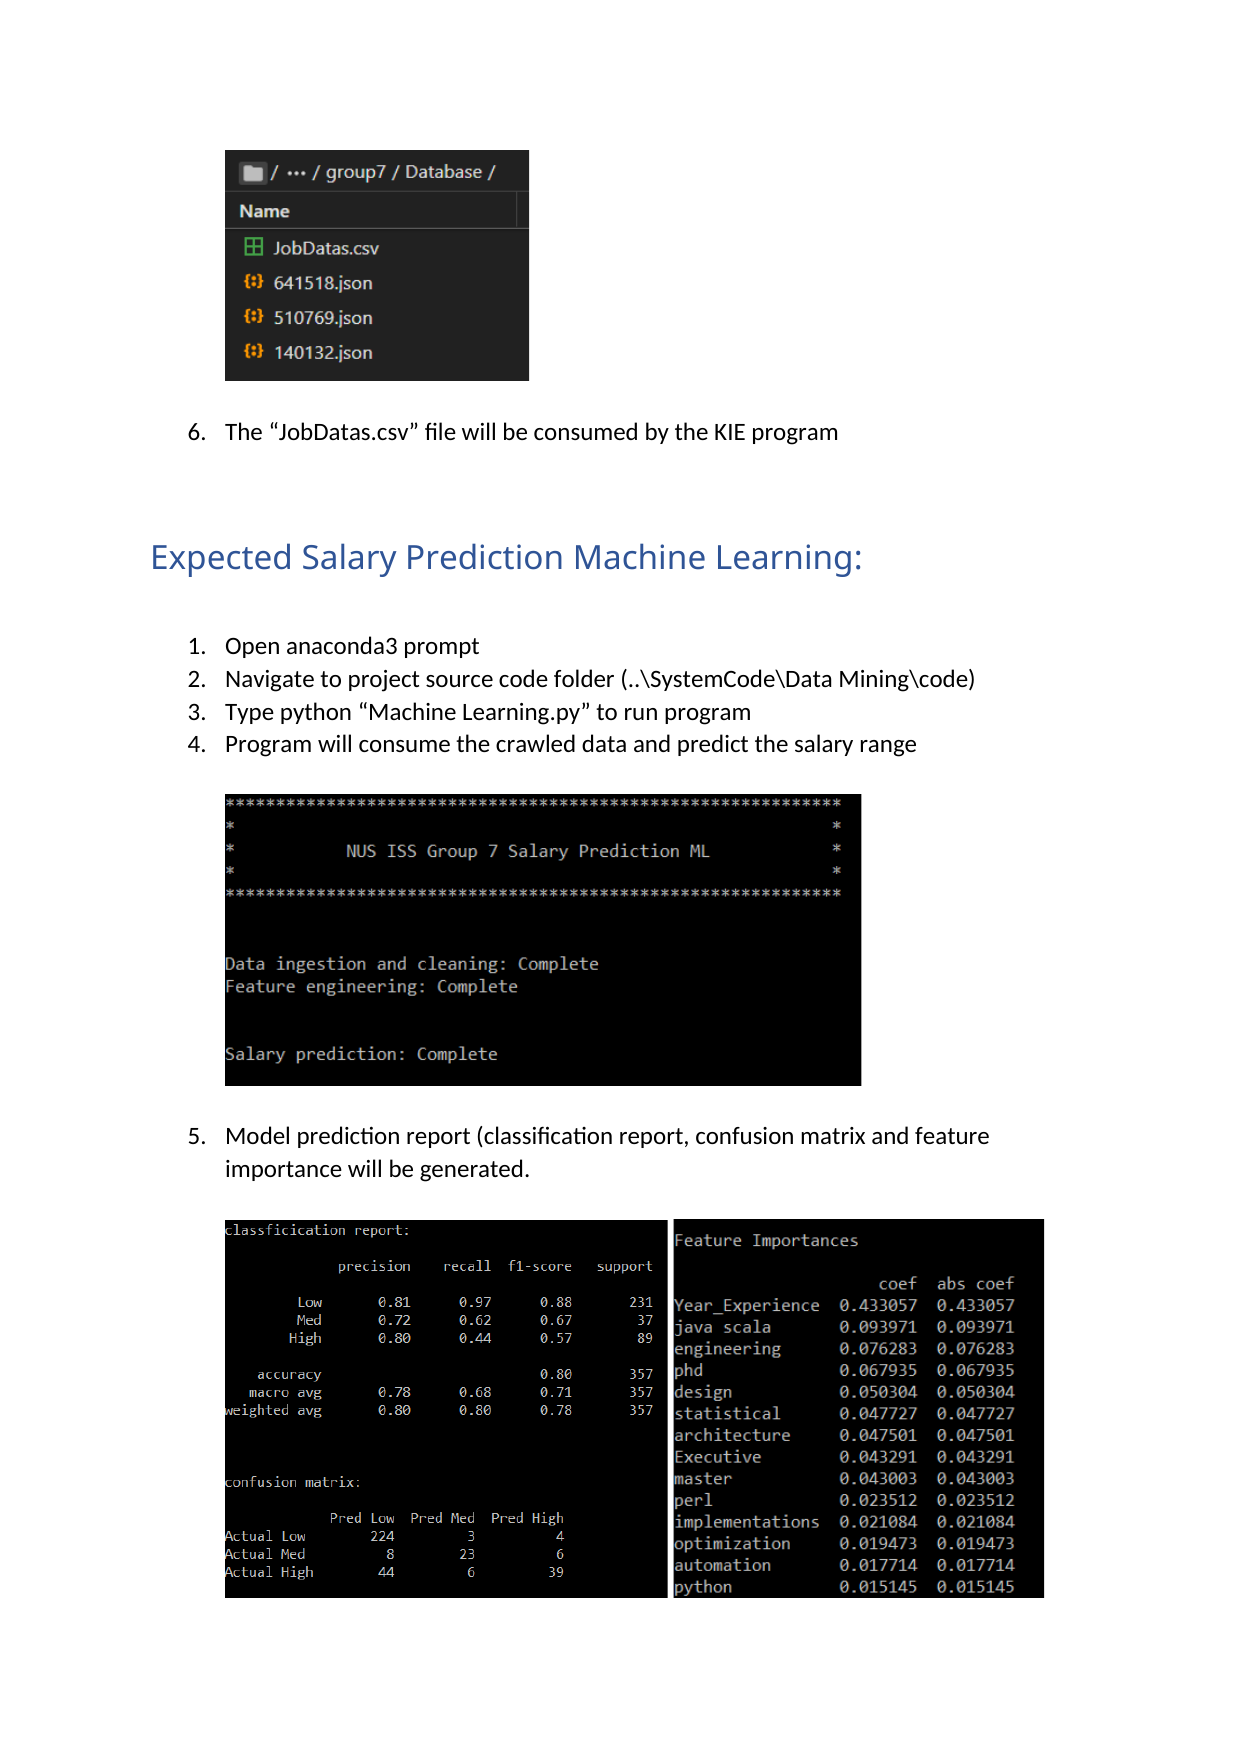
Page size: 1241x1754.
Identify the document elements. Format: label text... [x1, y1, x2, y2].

picture [225, 1220, 668, 1598]
picture [225, 150, 530, 381]
list Model prediction report (classification report, confusion matrix and feature importance will be generated. [187, 1120, 1090, 1184]
picture [225, 794, 862, 1086]
list Program will consume the crawled data and predict the salary range [187, 728, 1090, 759]
subtitle Expected Salary Prediction Machine Learning: [150, 534, 1090, 579]
list Type python “Machine Learning.py” to run program [187, 696, 1090, 726]
list Navigate to project source code folder (..\SystemCode\Data Mining\code) [187, 663, 1090, 693]
list Open anaconda3 prompt [187, 630, 1090, 660]
list The “JobDatas.csv” file will be consumed by the KIE program [187, 416, 1090, 446]
picture [673, 1219, 1045, 1598]
